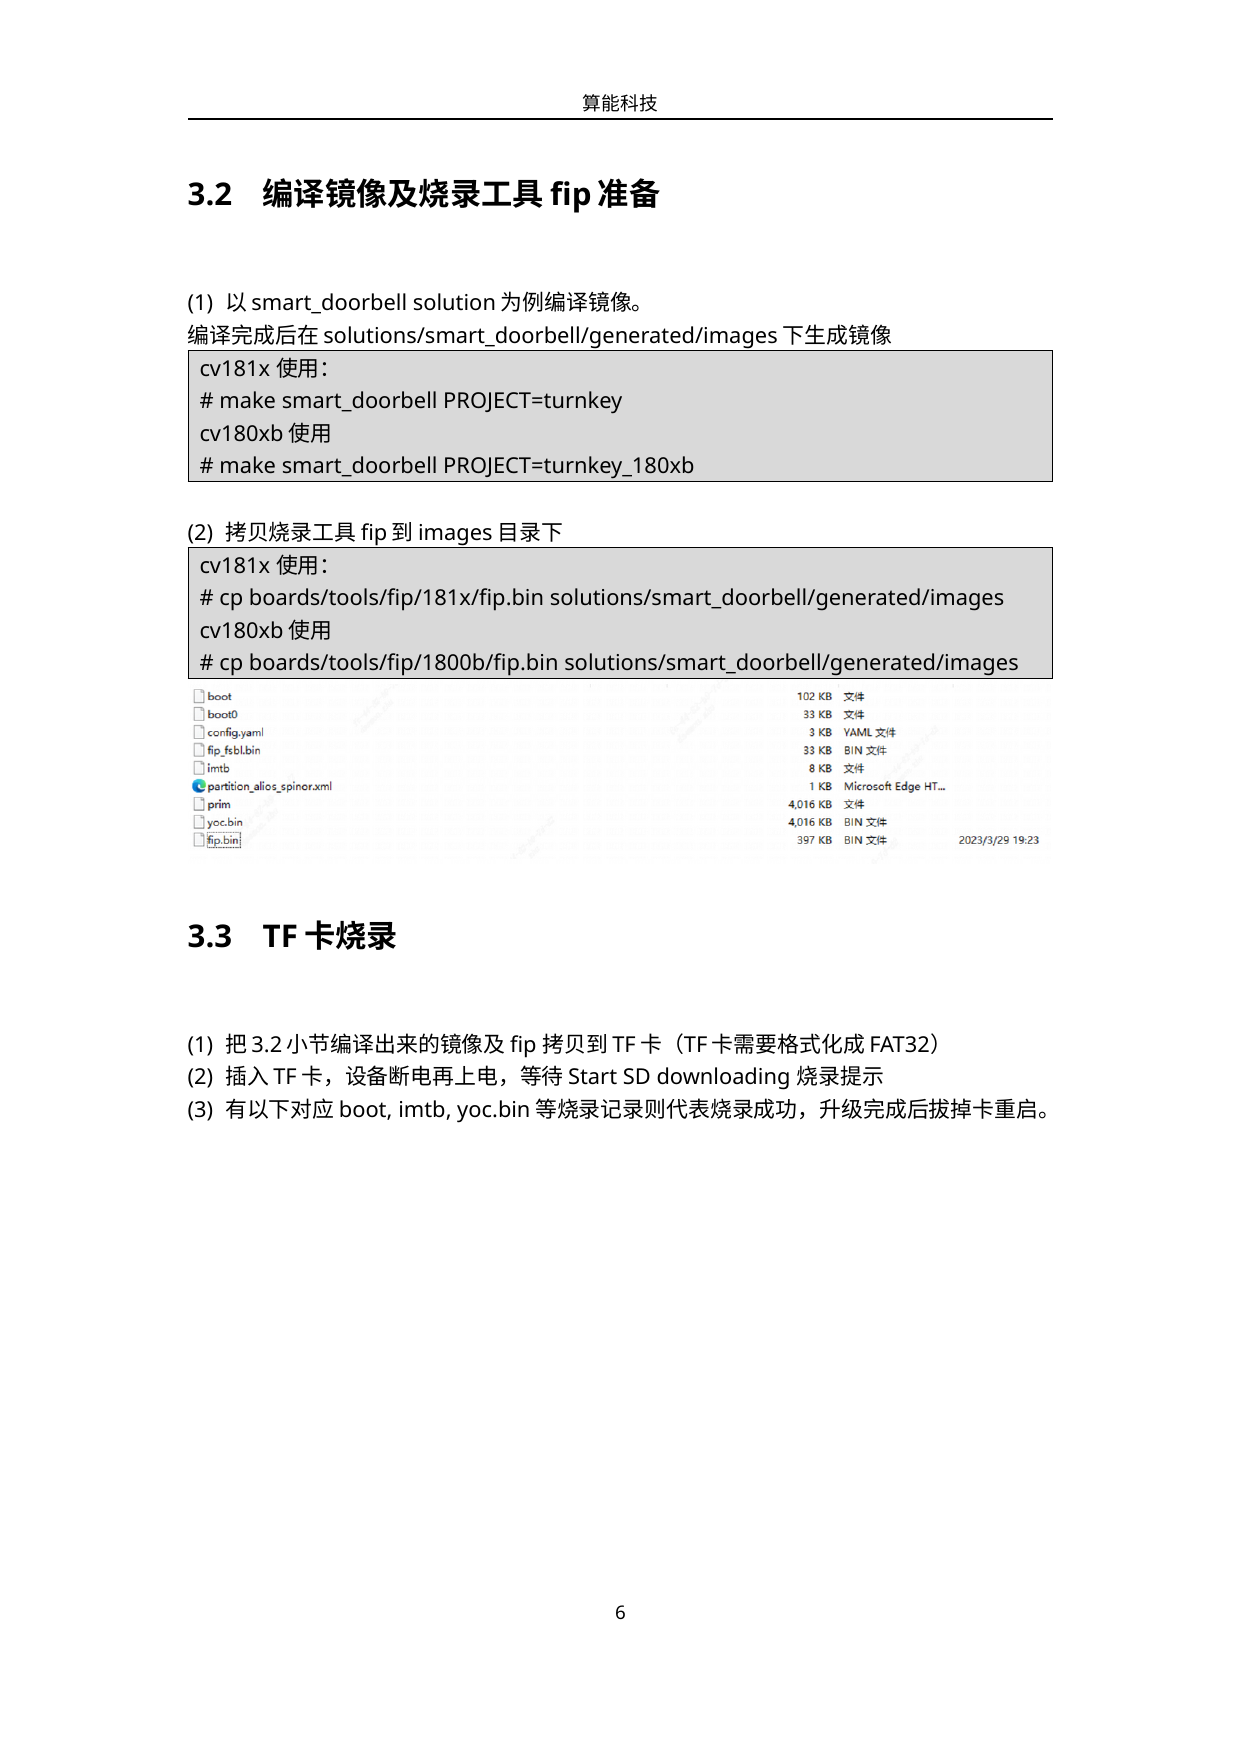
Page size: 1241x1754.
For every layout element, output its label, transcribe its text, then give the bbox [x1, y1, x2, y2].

list 以smart_doorbell solution为例编译镜像。 [187, 285, 1053, 317]
text 编译完成后在solutions/smart_doorbell/generated/images下生成镜像 [187, 317, 1053, 350]
list 把3.2小节编译出来的镜像及fip 拷贝到TF卡（TF卡需要格式化成FAT32） [187, 1026, 1053, 1059]
table_header cv181x 使用： # make smart_doorbell PROJECT=turnkey cv180xb使用 # make smart_doorbell PROJECT=turnkey_180xb [189, 351, 1052, 481]
list 插入TF卡，设备断电再上电，等待Start SD downloading 烧录提示 [187, 1059, 1053, 1091]
table_header cv181x 使用： # cp boards/tools/fip/181x/fip.bin solutions/smart_doorbell/generated/images cv180xb使用 # cp boards/tools/fip/1800b/fip.bin solutions/smart_doorbell/generated/images [189, 548, 1052, 678]
picture [187, 679, 1053, 864]
subtitle 编译镜像及烧录工具fip准备 [187, 160, 1053, 225]
list 有以下对应boot, imtb, yoc.bin等烧录记录则代表烧录成功，升级完成后拔掉卡重启。 [187, 1091, 1053, 1124]
list 拷贝烧录工具fip到images目录下 [187, 514, 1053, 547]
subtitle TF卡烧录 [187, 901, 1053, 966]
